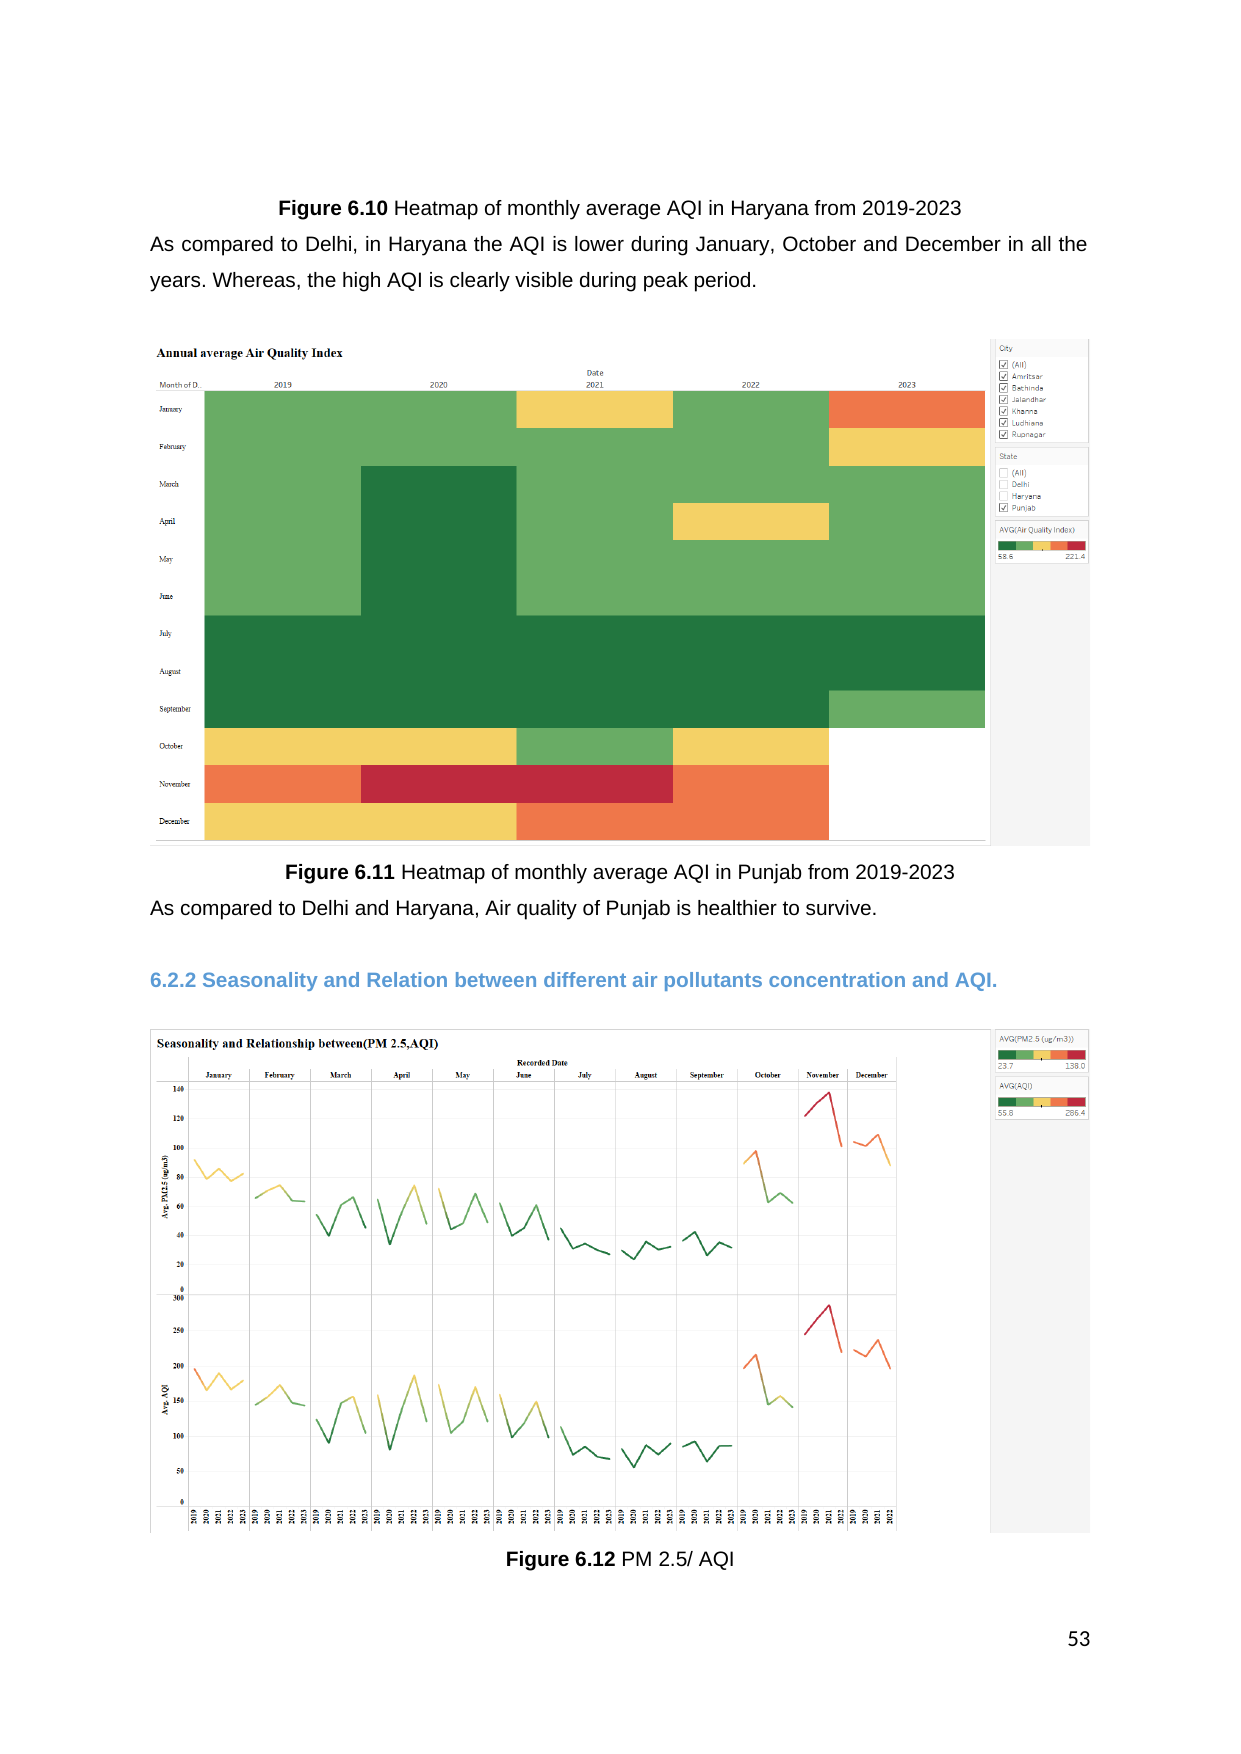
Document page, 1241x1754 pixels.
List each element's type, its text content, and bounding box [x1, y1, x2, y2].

picture [150, 1029, 1091, 1533]
text Figure 6.11 Heatmap of monthly average AQI in Punjab from 2019-2023 [150, 860, 1090, 884]
text Figure 6.10 Heatmap of monthly average AQI in Haryana from 2019-2023 [150, 196, 1090, 220]
text As compared to Delhi and Haryana, Air quality of Punjab is healthier to survive. [150, 896, 1090, 920]
text Figure 6.12 PM 2.5/ AQI [150, 1546, 1090, 1570]
picture [150, 339, 1091, 846]
subtitle 6.2.2 Seasonality and Relation between different air pollutants concentration and AQI. [150, 968, 1090, 992]
text As compared to Delhi, in Haryana the AQI is lower during January, October and December in all the years. Whereas, the high AQI is clearly visible during peak period. [150, 232, 1090, 292]
